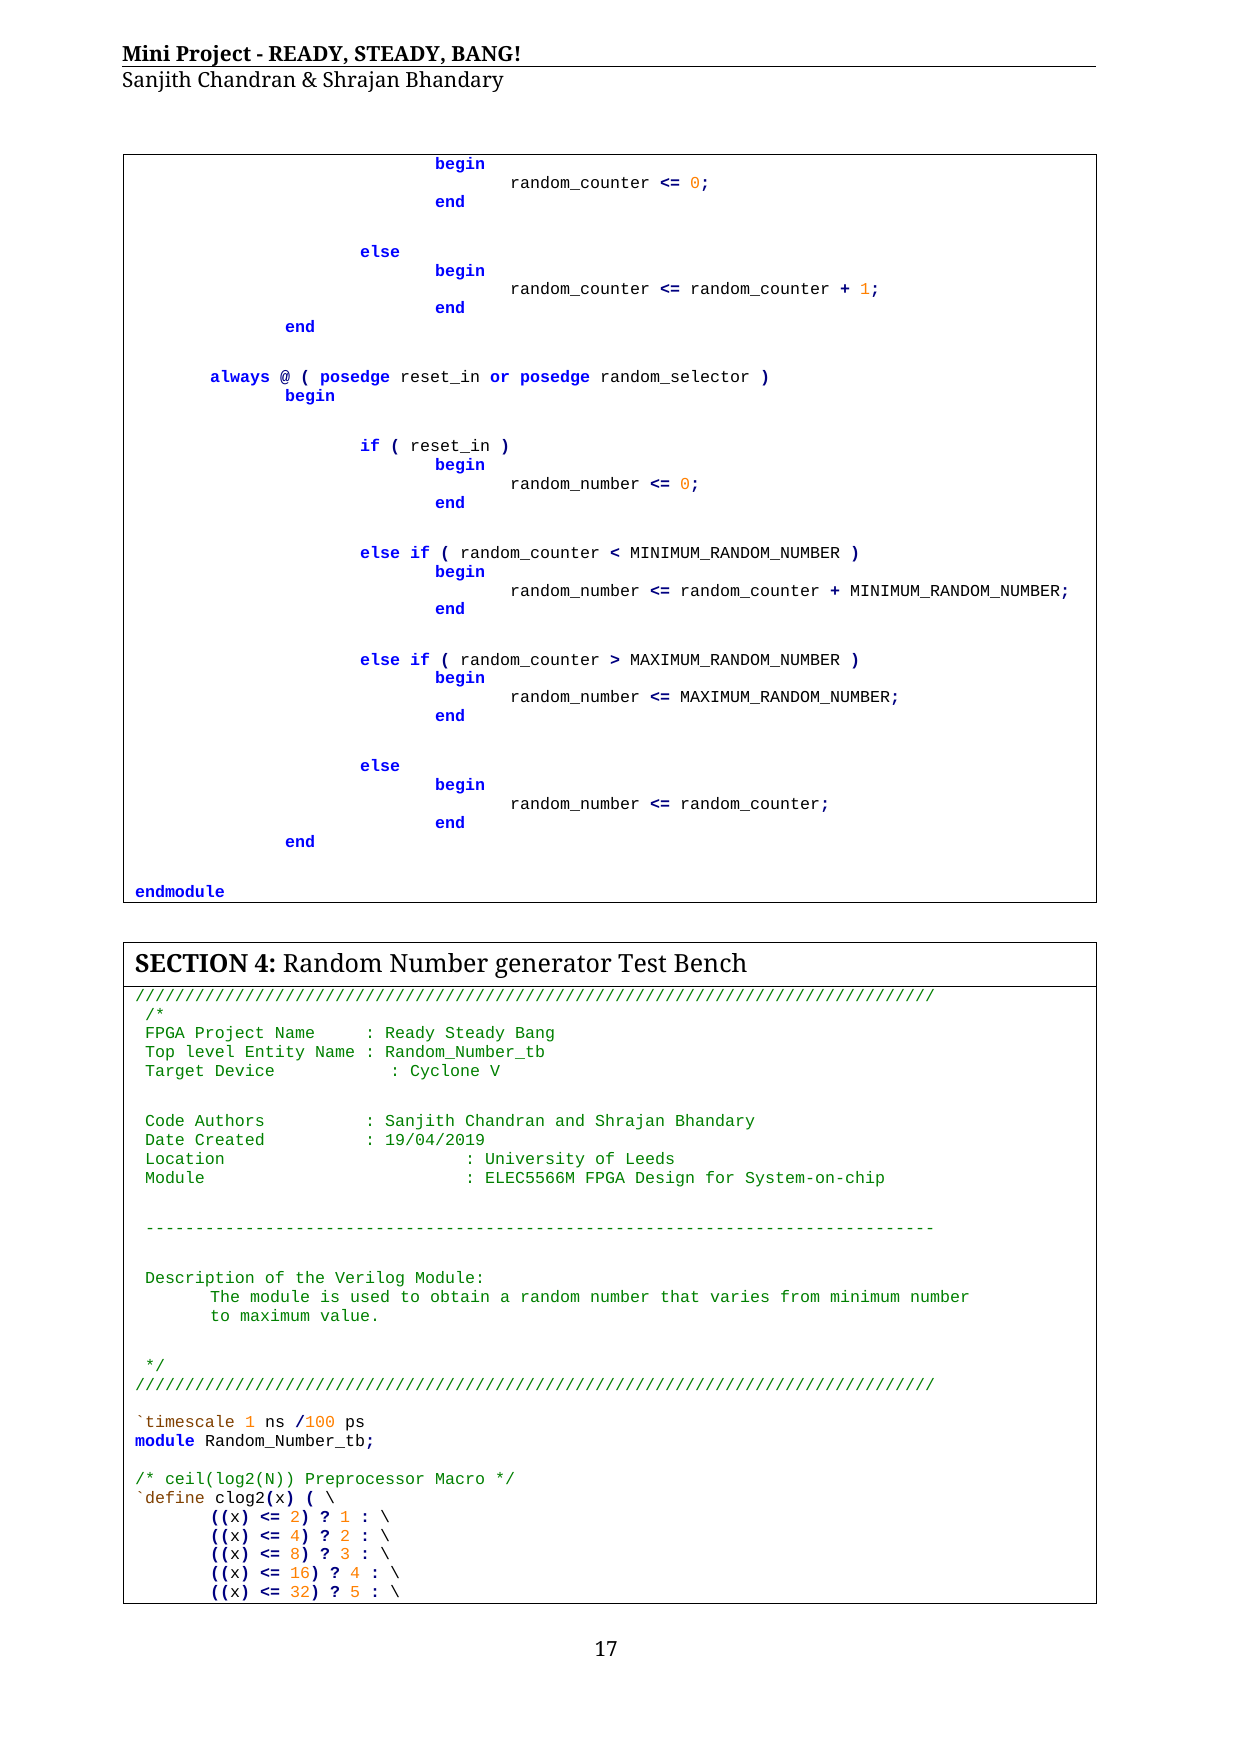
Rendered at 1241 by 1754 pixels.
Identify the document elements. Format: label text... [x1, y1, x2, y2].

table_header SECTION 4: Random Number generator Test Bench [124, 943, 1096, 986]
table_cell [124, 155, 1096, 902]
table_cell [124, 987, 1096, 1602]
